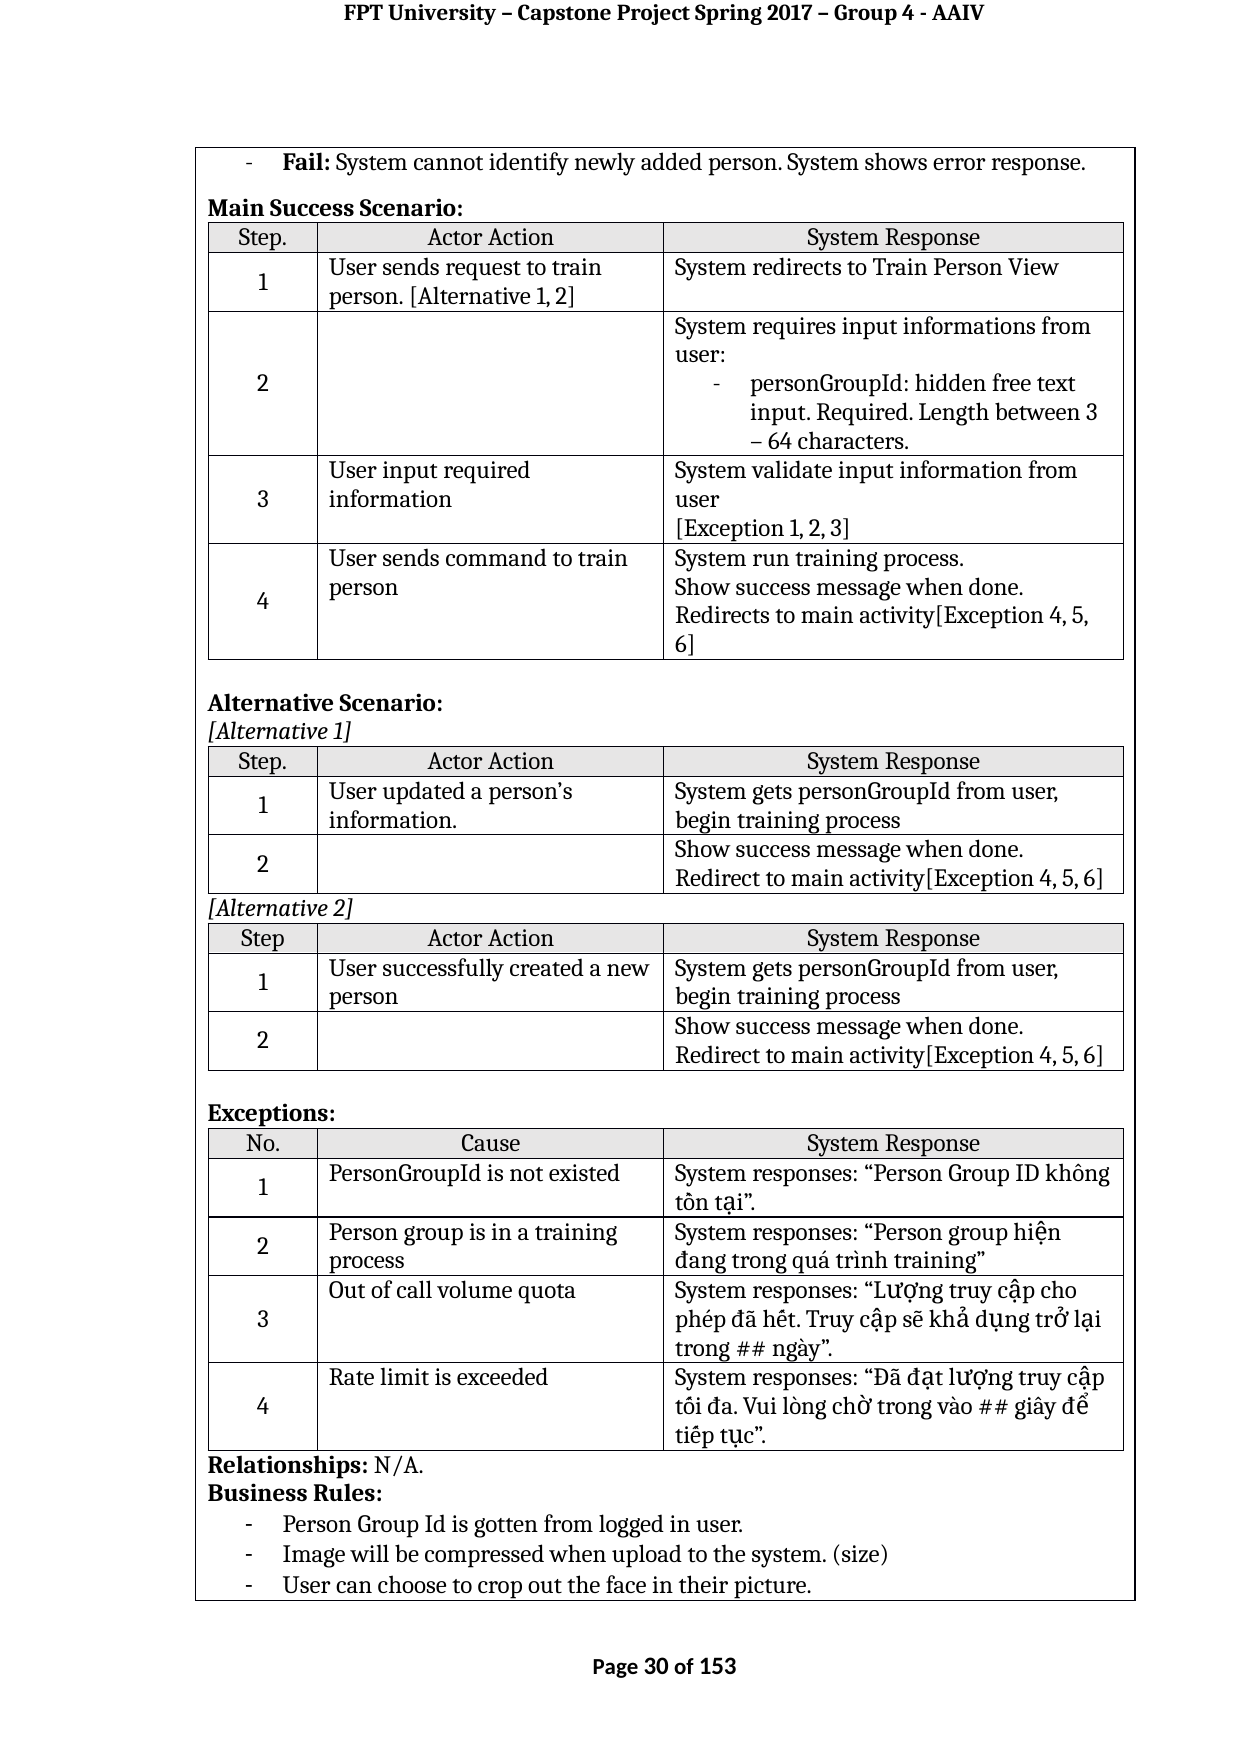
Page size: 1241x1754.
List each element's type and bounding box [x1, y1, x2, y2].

table_cell [196, 148, 1134, 1599]
